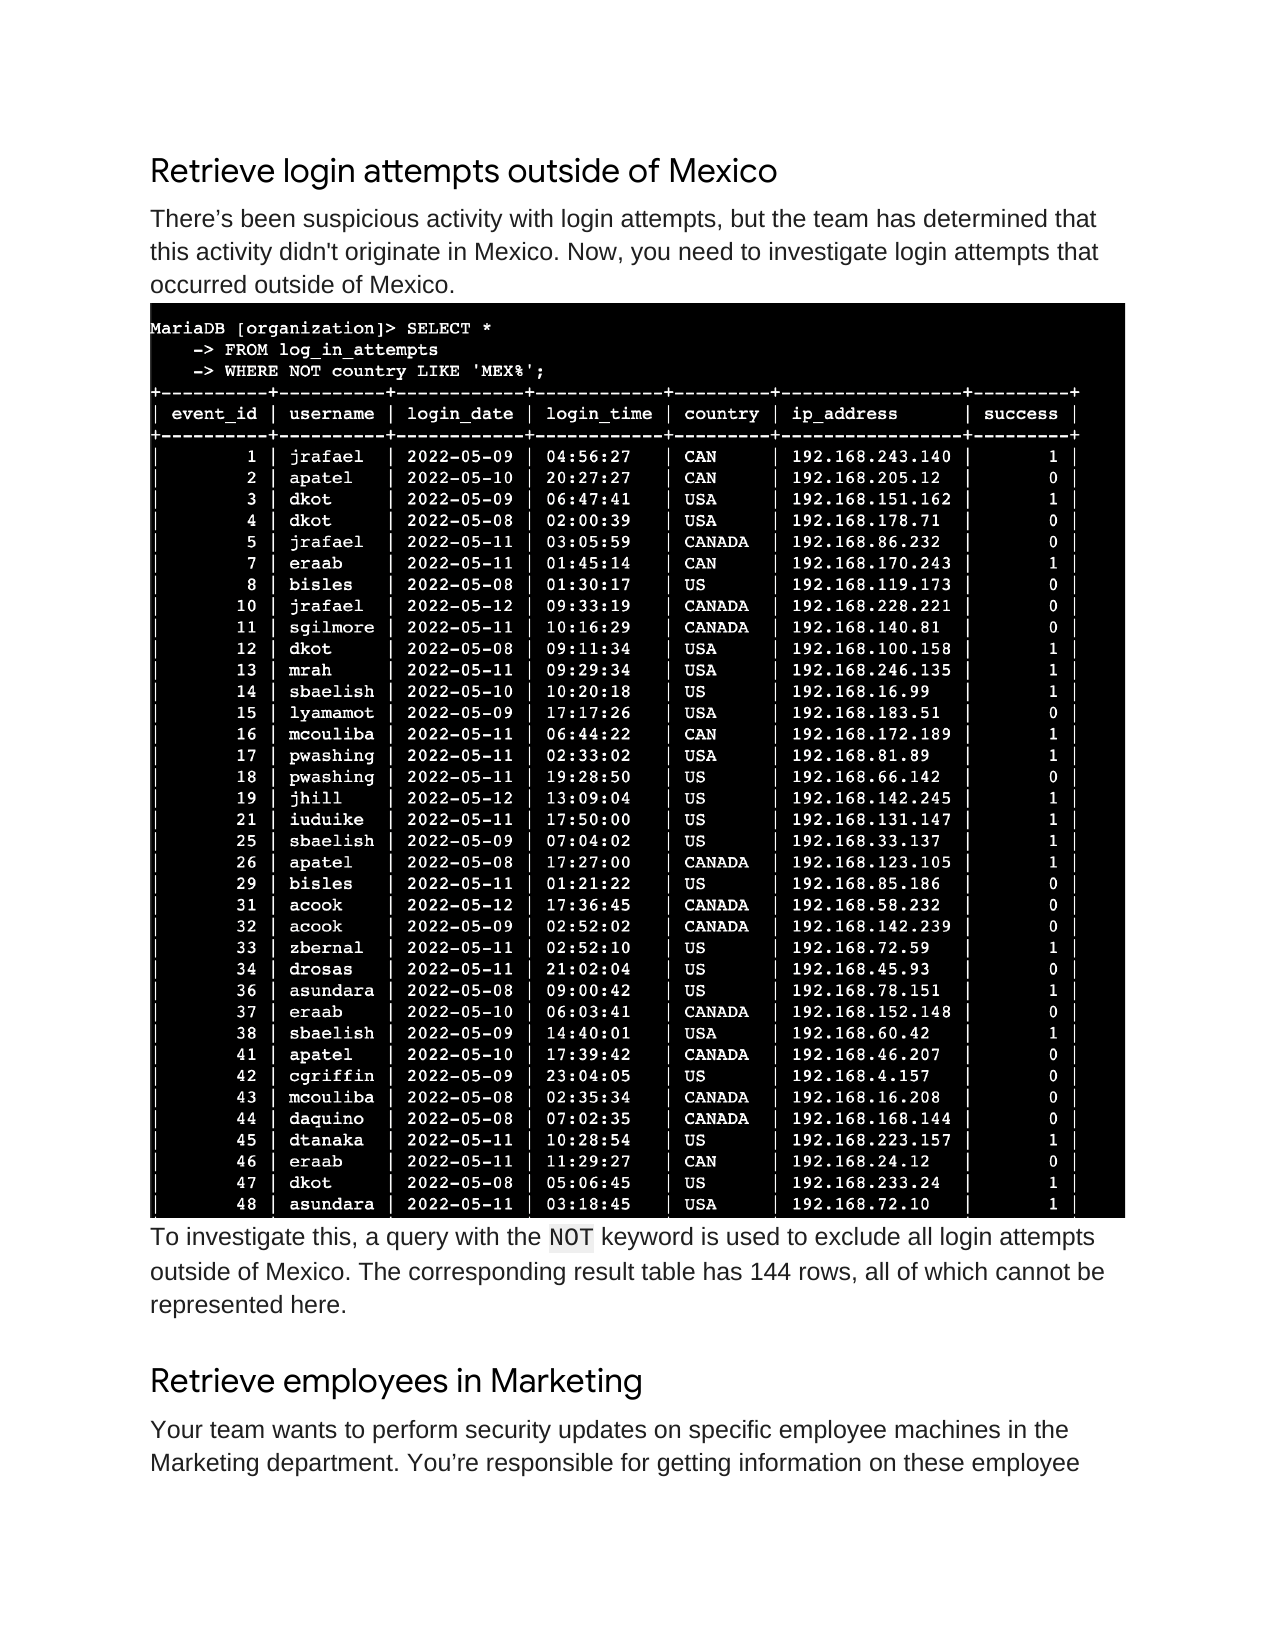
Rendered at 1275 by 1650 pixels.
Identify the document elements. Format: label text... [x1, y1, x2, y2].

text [150, 1415, 1125, 1477]
subtitle Retrieve employees in Marketing [150, 1361, 1125, 1402]
text To investigate this, a query with the NOT keyword is used to exclude all login attempts outside of Mexico. The corresponding result table has 144 rows, all of which cannot be represented here. [150, 1222, 1125, 1319]
picture [150, 303, 1125, 1218]
text There’s been suspicious activity with login attempts, but the team has determined that this activity didn't originate in Mexico. Now, you need to investigate login attempts that occurred outside of Mexico. [150, 204, 1125, 299]
subtitle Retrieve login attempts outside of Mexico [150, 150, 1125, 192]
